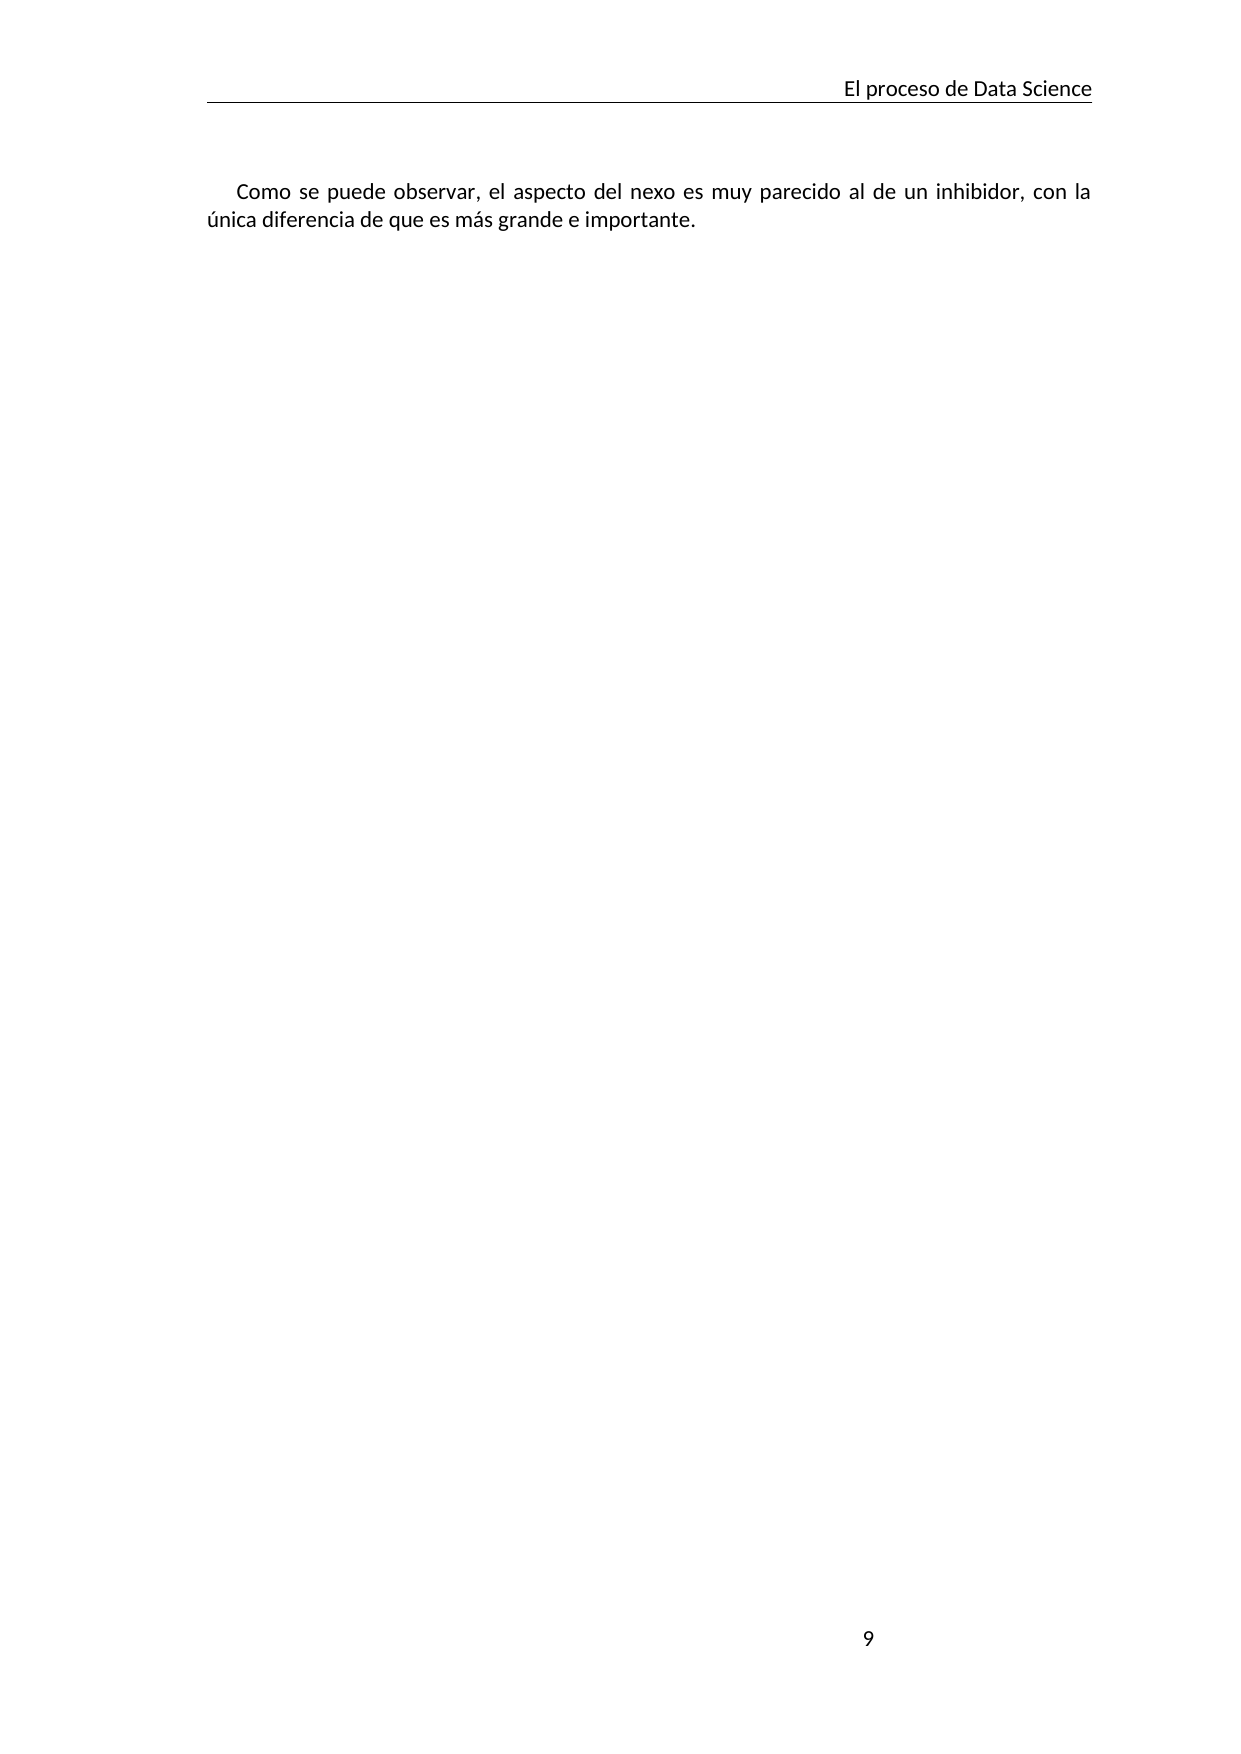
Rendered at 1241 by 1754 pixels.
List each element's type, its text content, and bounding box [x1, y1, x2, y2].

text Como se puede observar, el aspecto del nexo es muy parecido al de un inhibidor, con la única diferencia de que es más grande e importante. [207, 177, 1092, 233]
